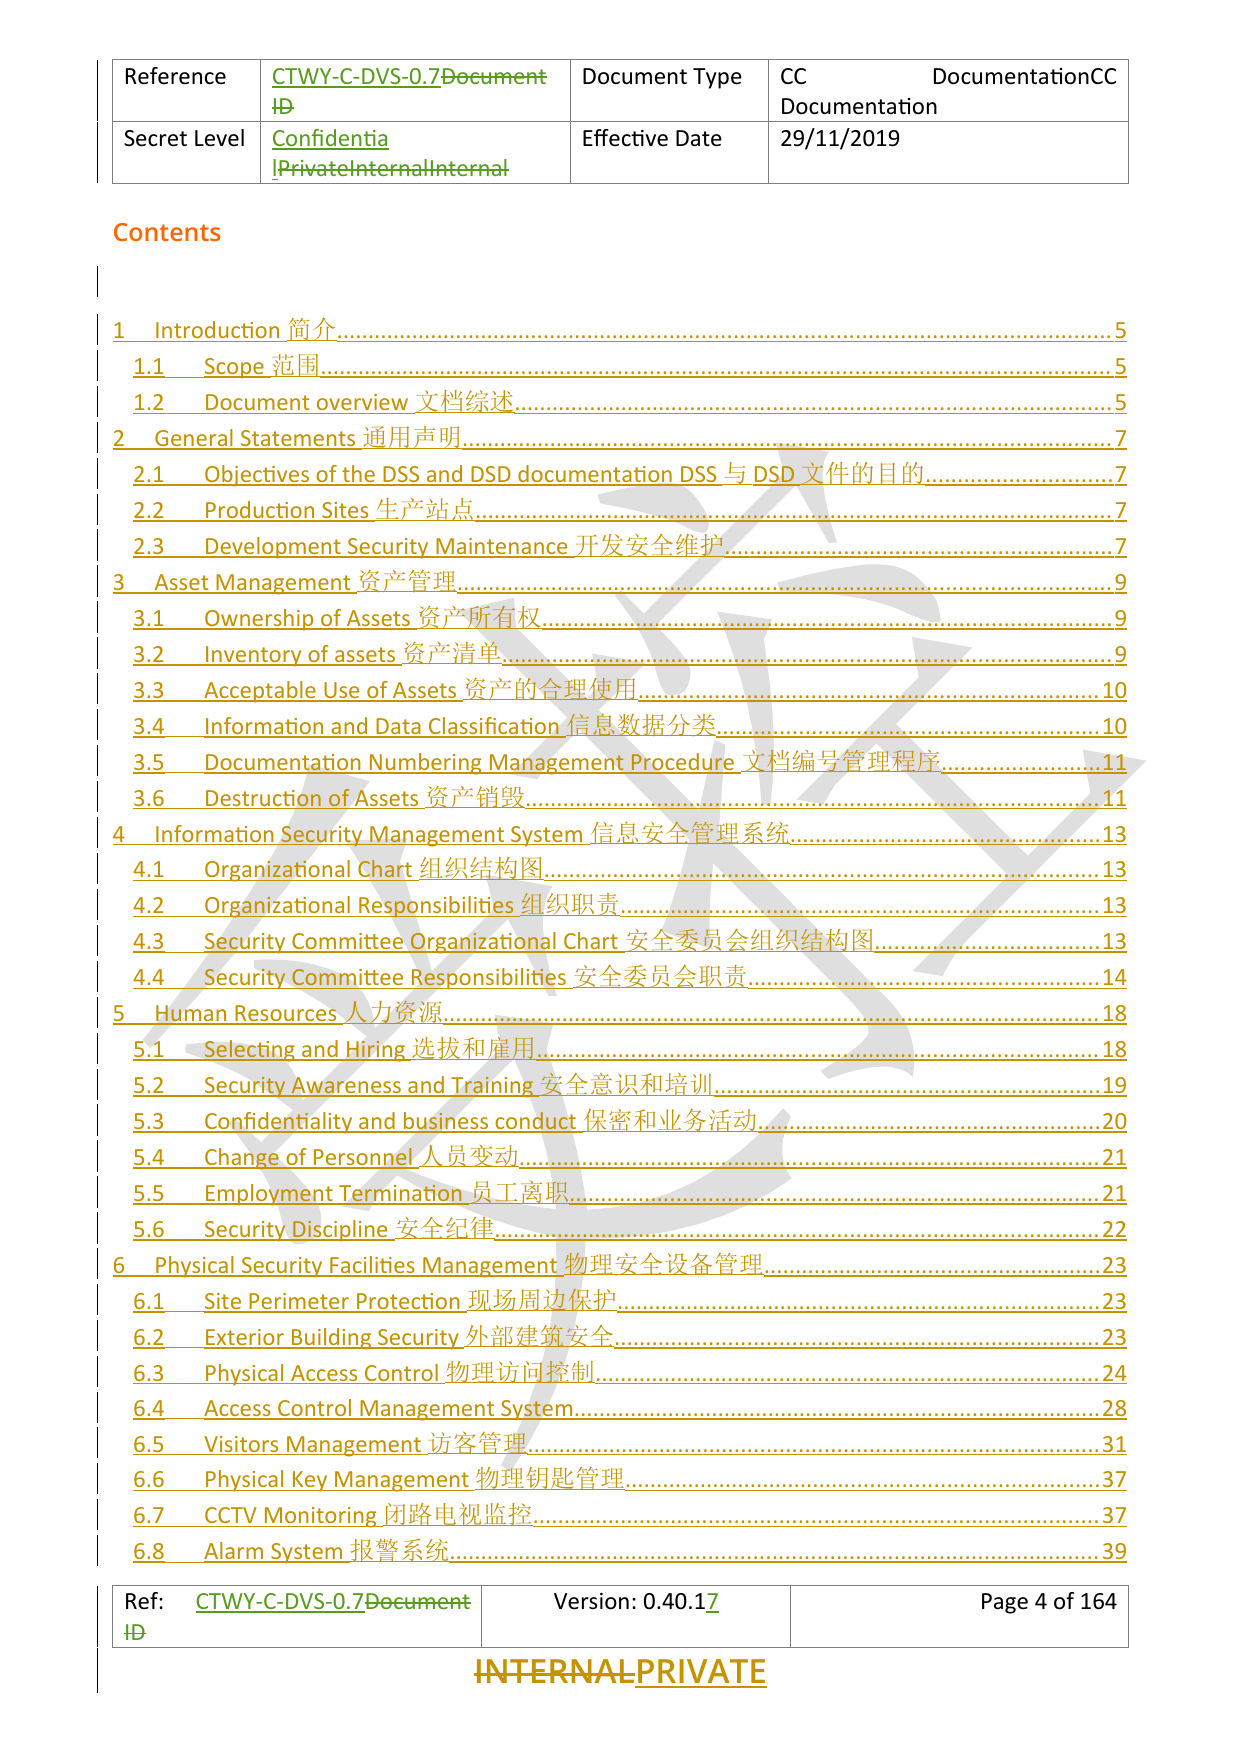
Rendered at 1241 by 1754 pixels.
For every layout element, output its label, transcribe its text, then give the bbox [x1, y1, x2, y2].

text Contents [112, 215, 1128, 249]
